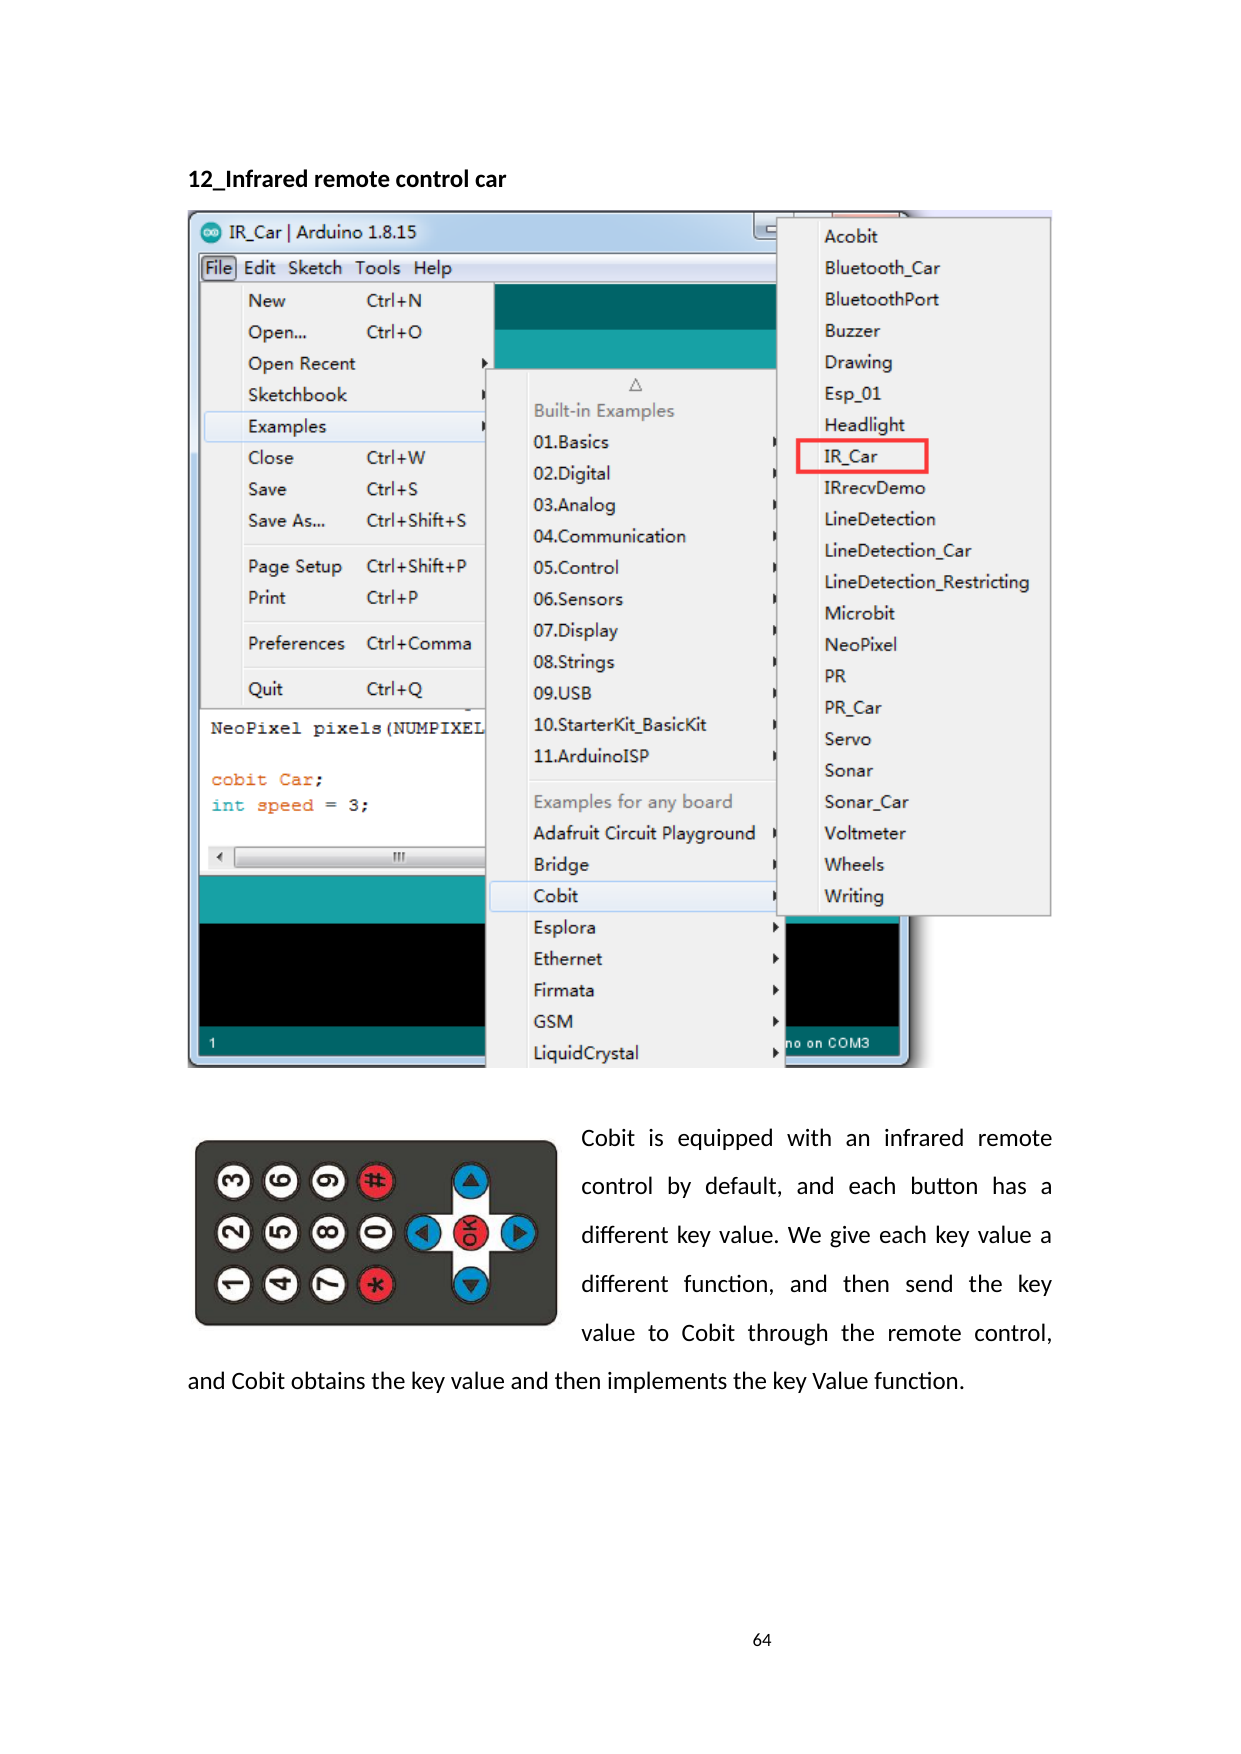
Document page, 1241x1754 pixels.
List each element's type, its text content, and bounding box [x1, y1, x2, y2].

subtitle 12_Infrared remote control car [187, 162, 1053, 194]
picture [188, 1136, 563, 1331]
picture [187, 210, 1053, 1068]
